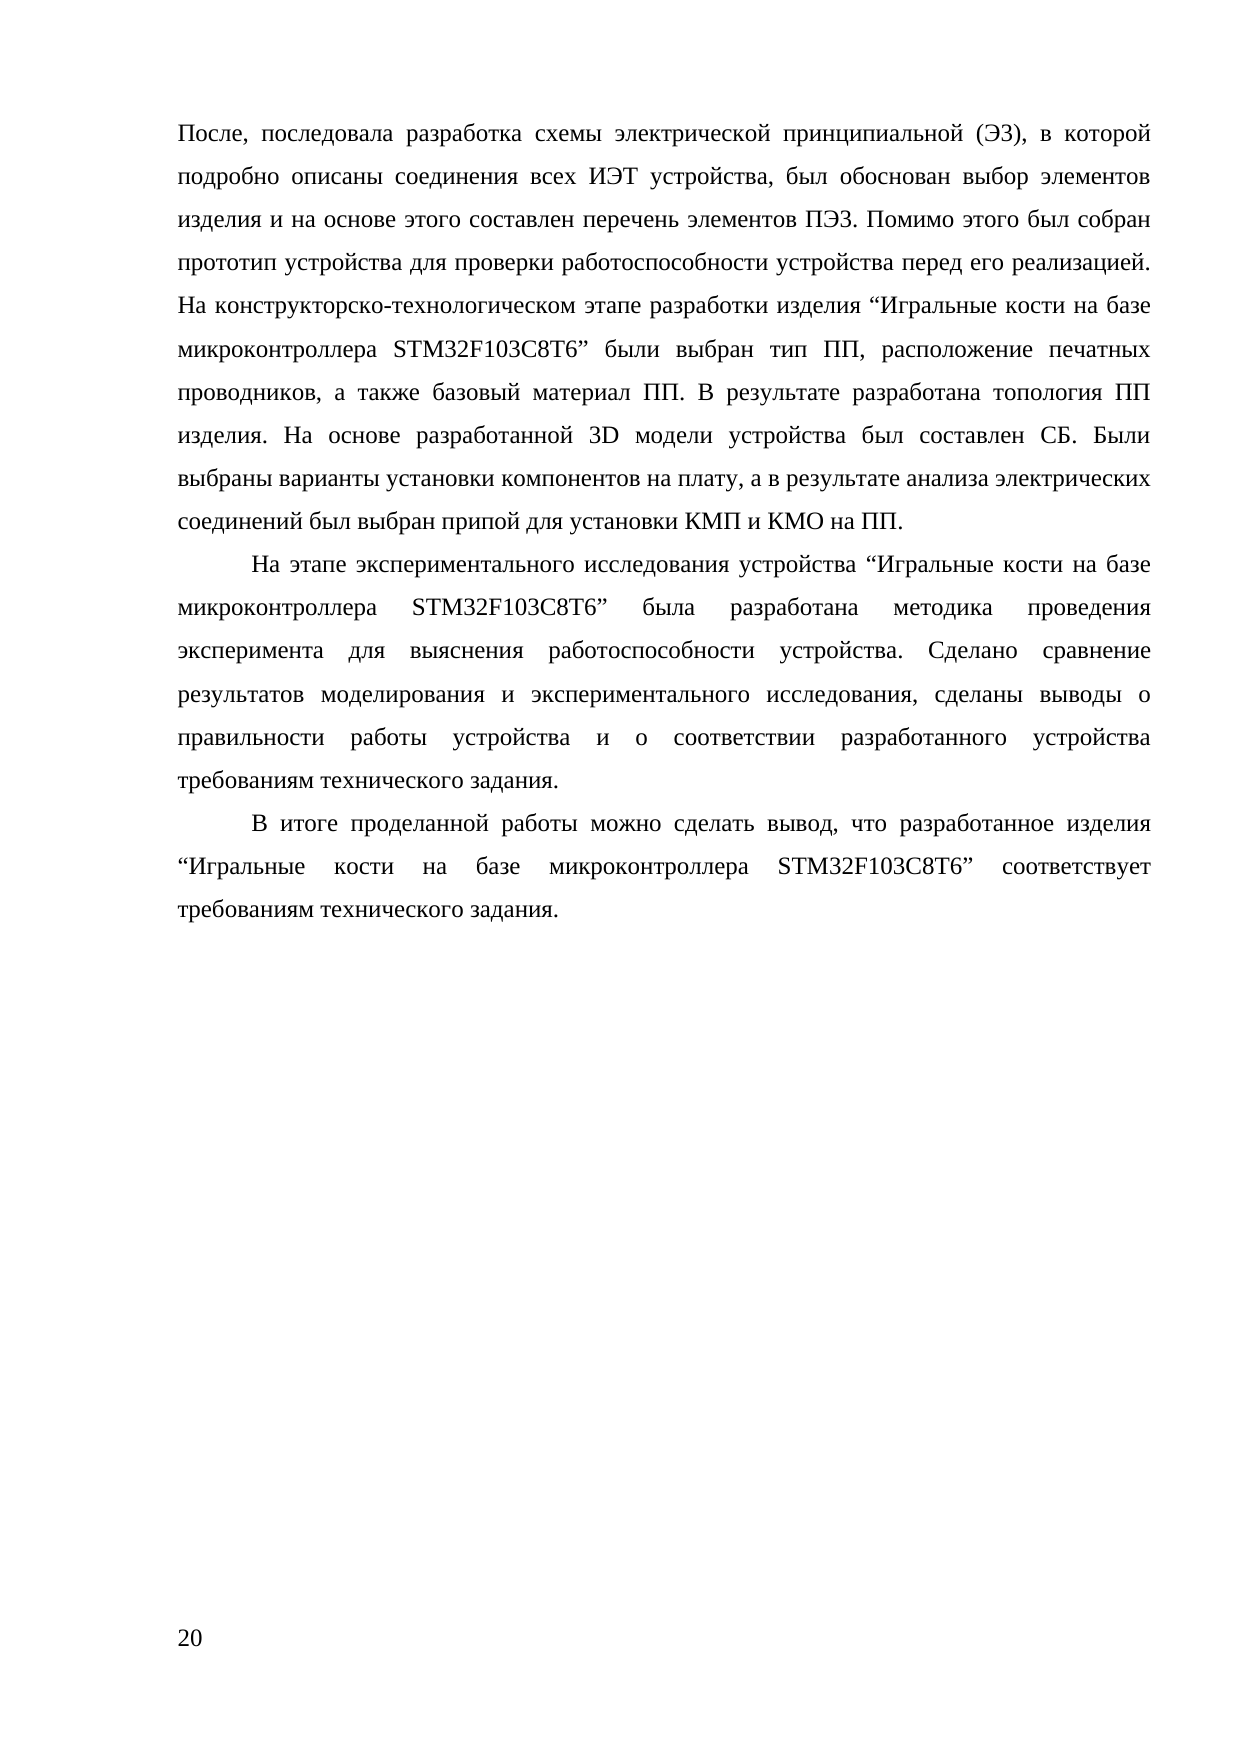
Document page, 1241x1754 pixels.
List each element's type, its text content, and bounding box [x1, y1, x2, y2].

text На этапе экспериментального исследования устройства “Игральные кости на базе микроконтроллера STM32F103C8T6” была разработана методика проведения эксперимента для выяснения работоспособности устройства. Сделано сравнение результатов моделирования и экспериментального исследования, сделаны выводы о правильности работы устройства и о соответствии разработанного устройства требованиям технического задания. [177, 549, 1152, 794]
text В итоге проделанной работы можно сделать вывод, что разработанное изделия “Игральные кости на базе микроконтроллера STM32F103C8T6” соответствует требованиям технического задания. [177, 808, 1152, 923]
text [177, 118, 1152, 535]
